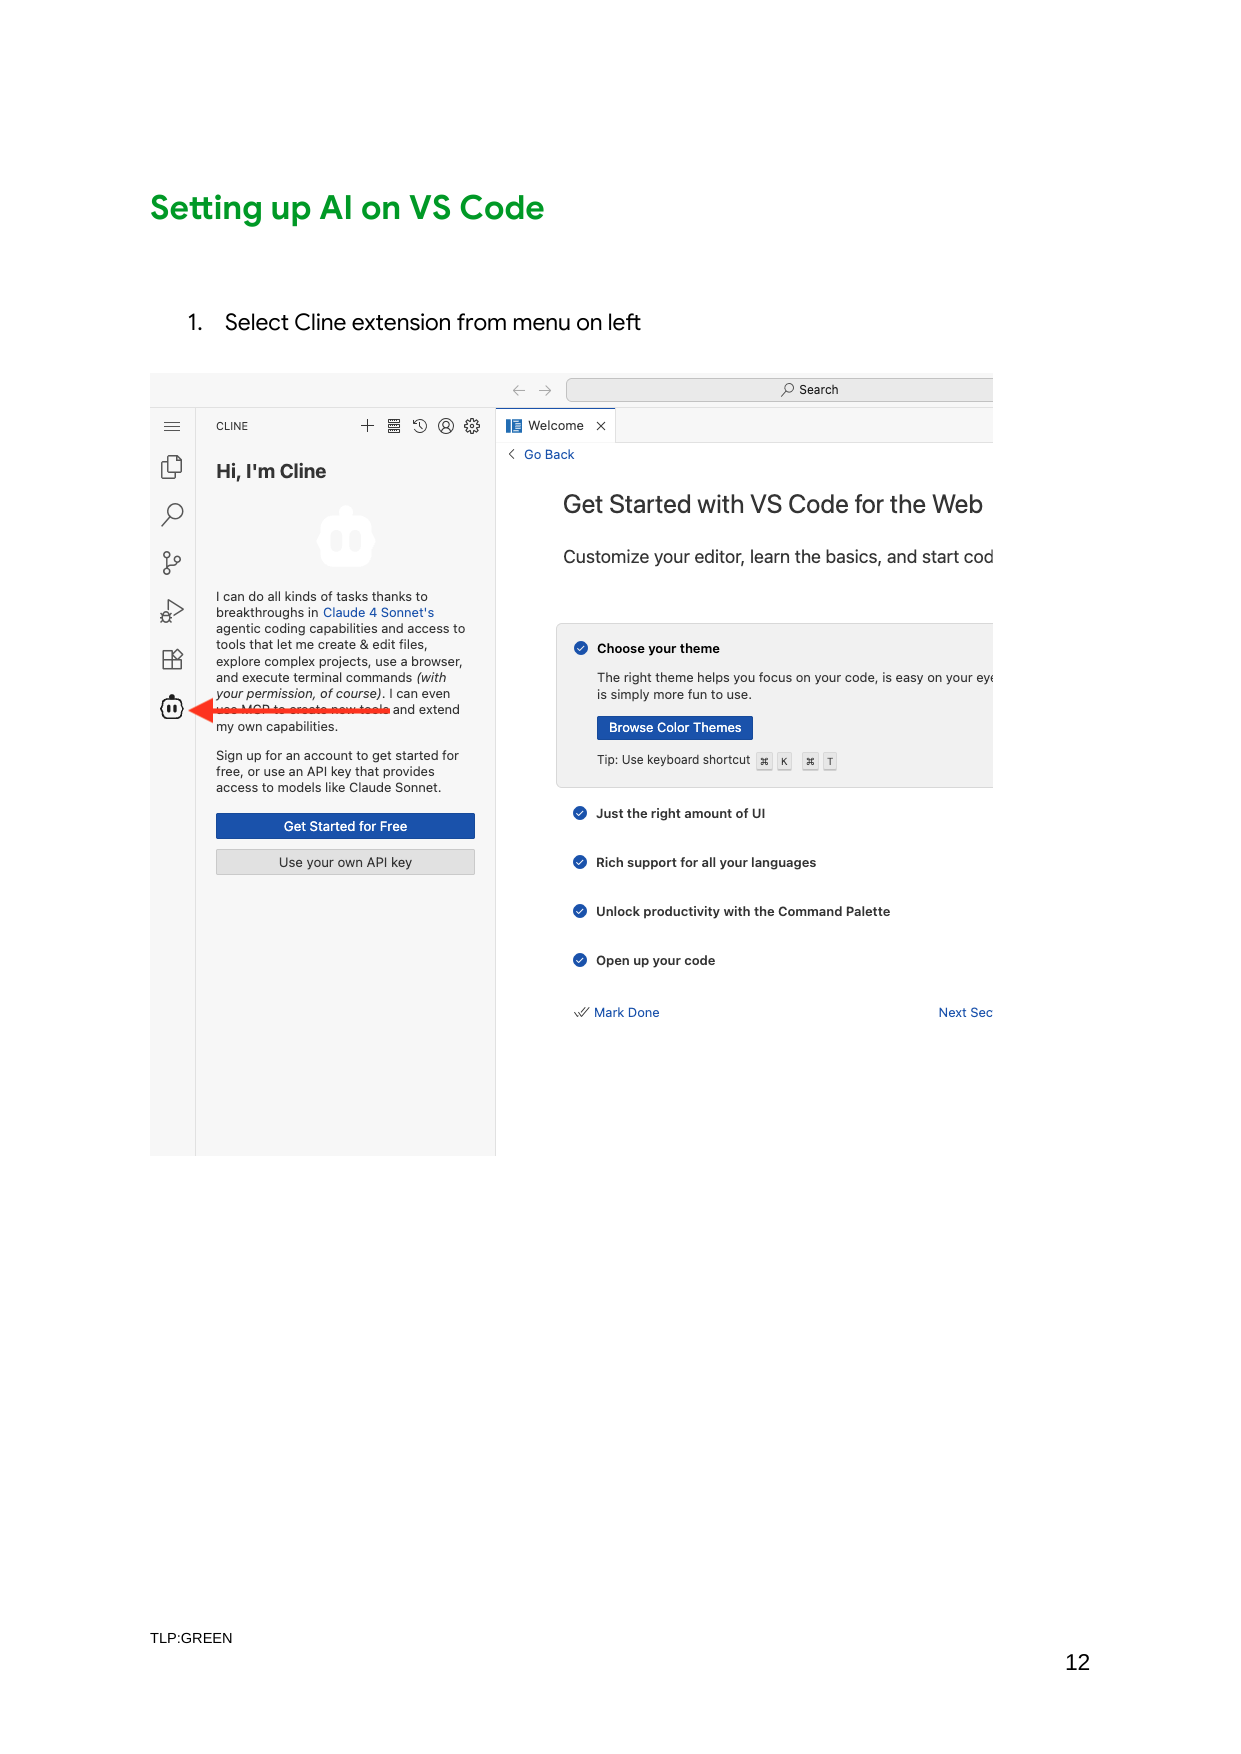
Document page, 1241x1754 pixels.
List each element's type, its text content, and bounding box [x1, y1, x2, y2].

subtitle Setting up AI on VS Code [150, 187, 1090, 229]
picture [150, 373, 993, 1156]
list Select Cline extension from menu on left [187, 308, 1090, 337]
